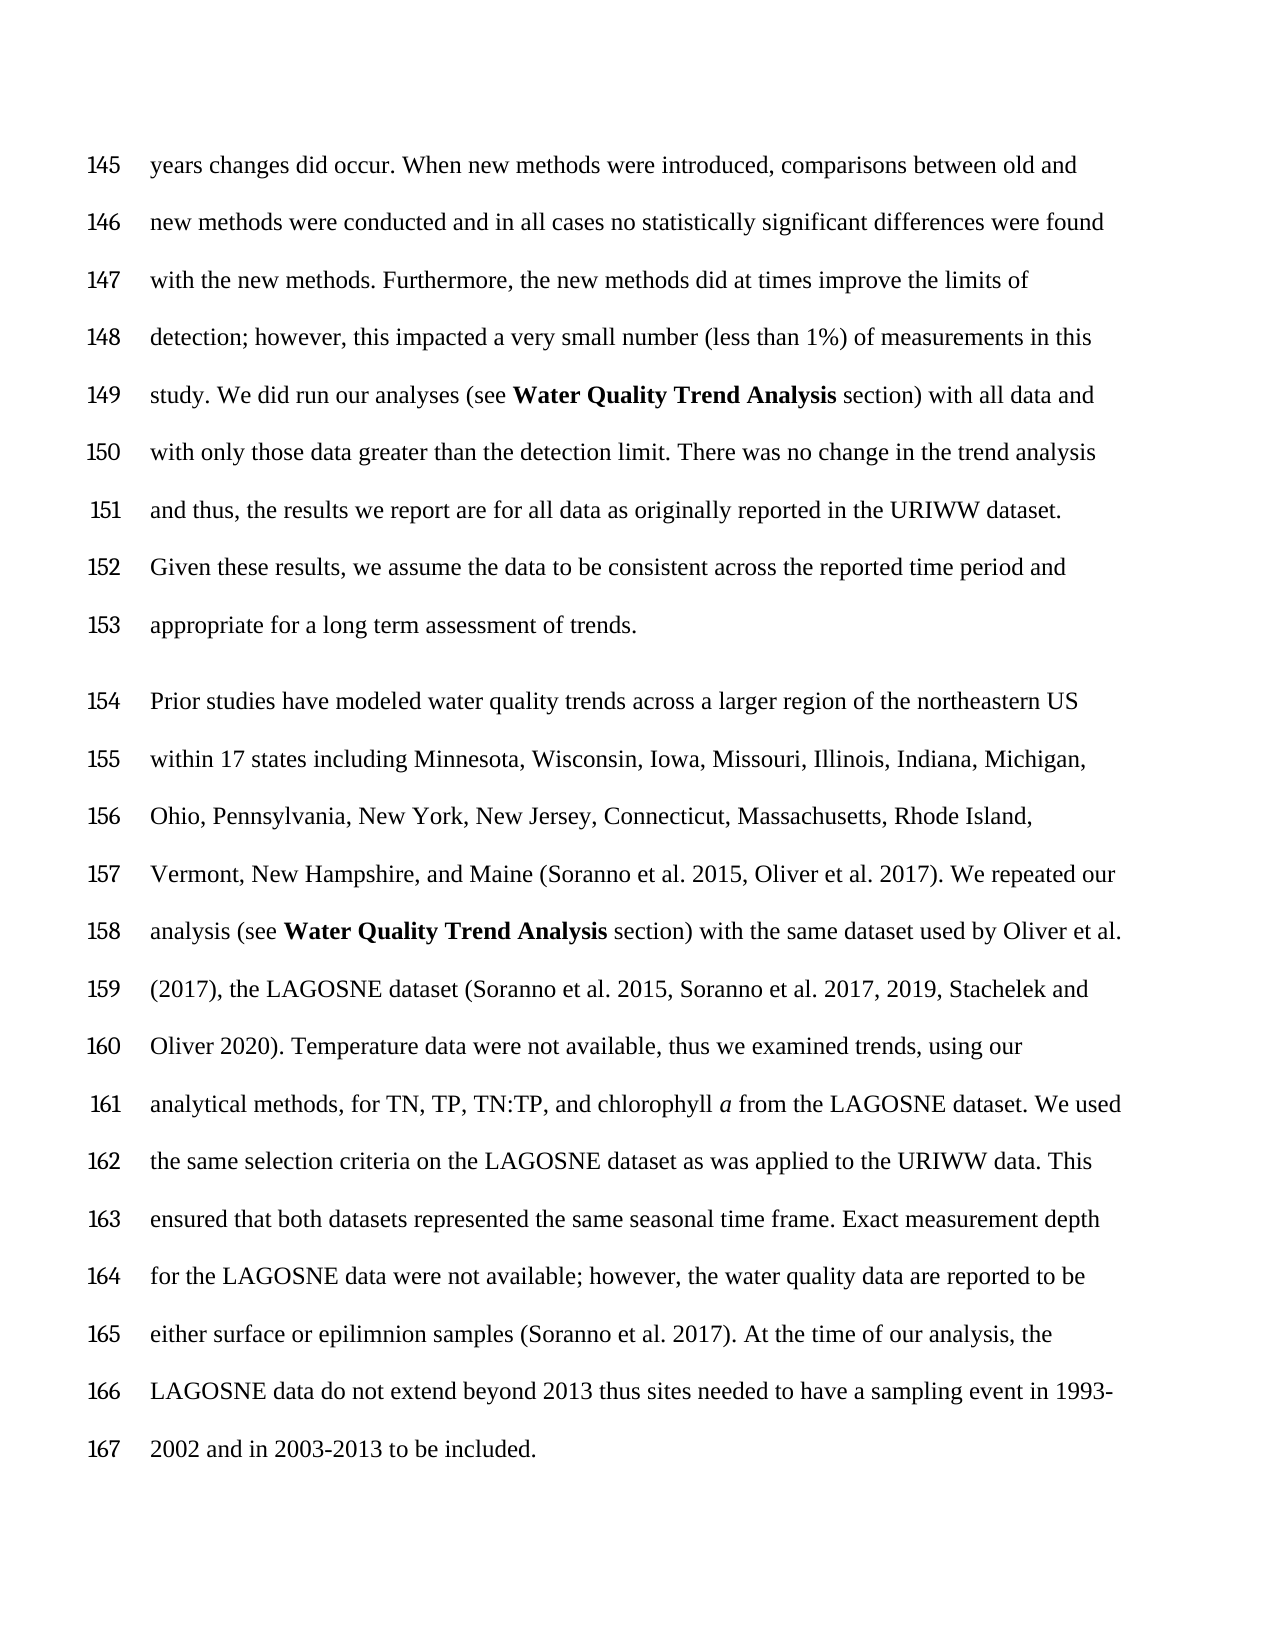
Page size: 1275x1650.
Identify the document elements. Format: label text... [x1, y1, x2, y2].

text Prior studies have modeled water quality trends across a larger region of the northeastern US within 17 states including Minnesota, Wisconsin, Iowa, Missouri, Illinois, Indiana, Michigan, Ohio, Pennsylvania, New York, New Jersey, Connecticut, Massachusetts, Rhode Island, Vermont, New Hampshire, and Maine (Soranno et al. 2015, Oliver et al. 2017). We repeated our analysis (see Water Quality Trend Analysis section) with the same dataset used by Oliver et al. (2017), the LAGOSNE dataset (Soranno et al. 2015, Soranno et al. 2017, 2019, Stachelek and Oliver 2020). Temperature data were not available, thus we examined trends, using our analytical methods, for TN, TP, TN:TP, and chlorophyll a from the LAGOSNE dataset. We used the same selection criteria on the LAGOSNE dataset as was applied to the URIWW data. This ensured that both datasets represented the same seasonal time frame. Exact measurement depth for the LAGOSNE data were not available; however, the water quality data are reported to be either surface or epilimnion samples (Soranno et al. 2017). At the time of our analysis, the LAGOSNE data do not extend beyond 2013 thus sites needed to have a sampling event in 1993-2002 and in 2003-2013 to be included. [150, 686, 1125, 1462]
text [150, 150, 1125, 639]
